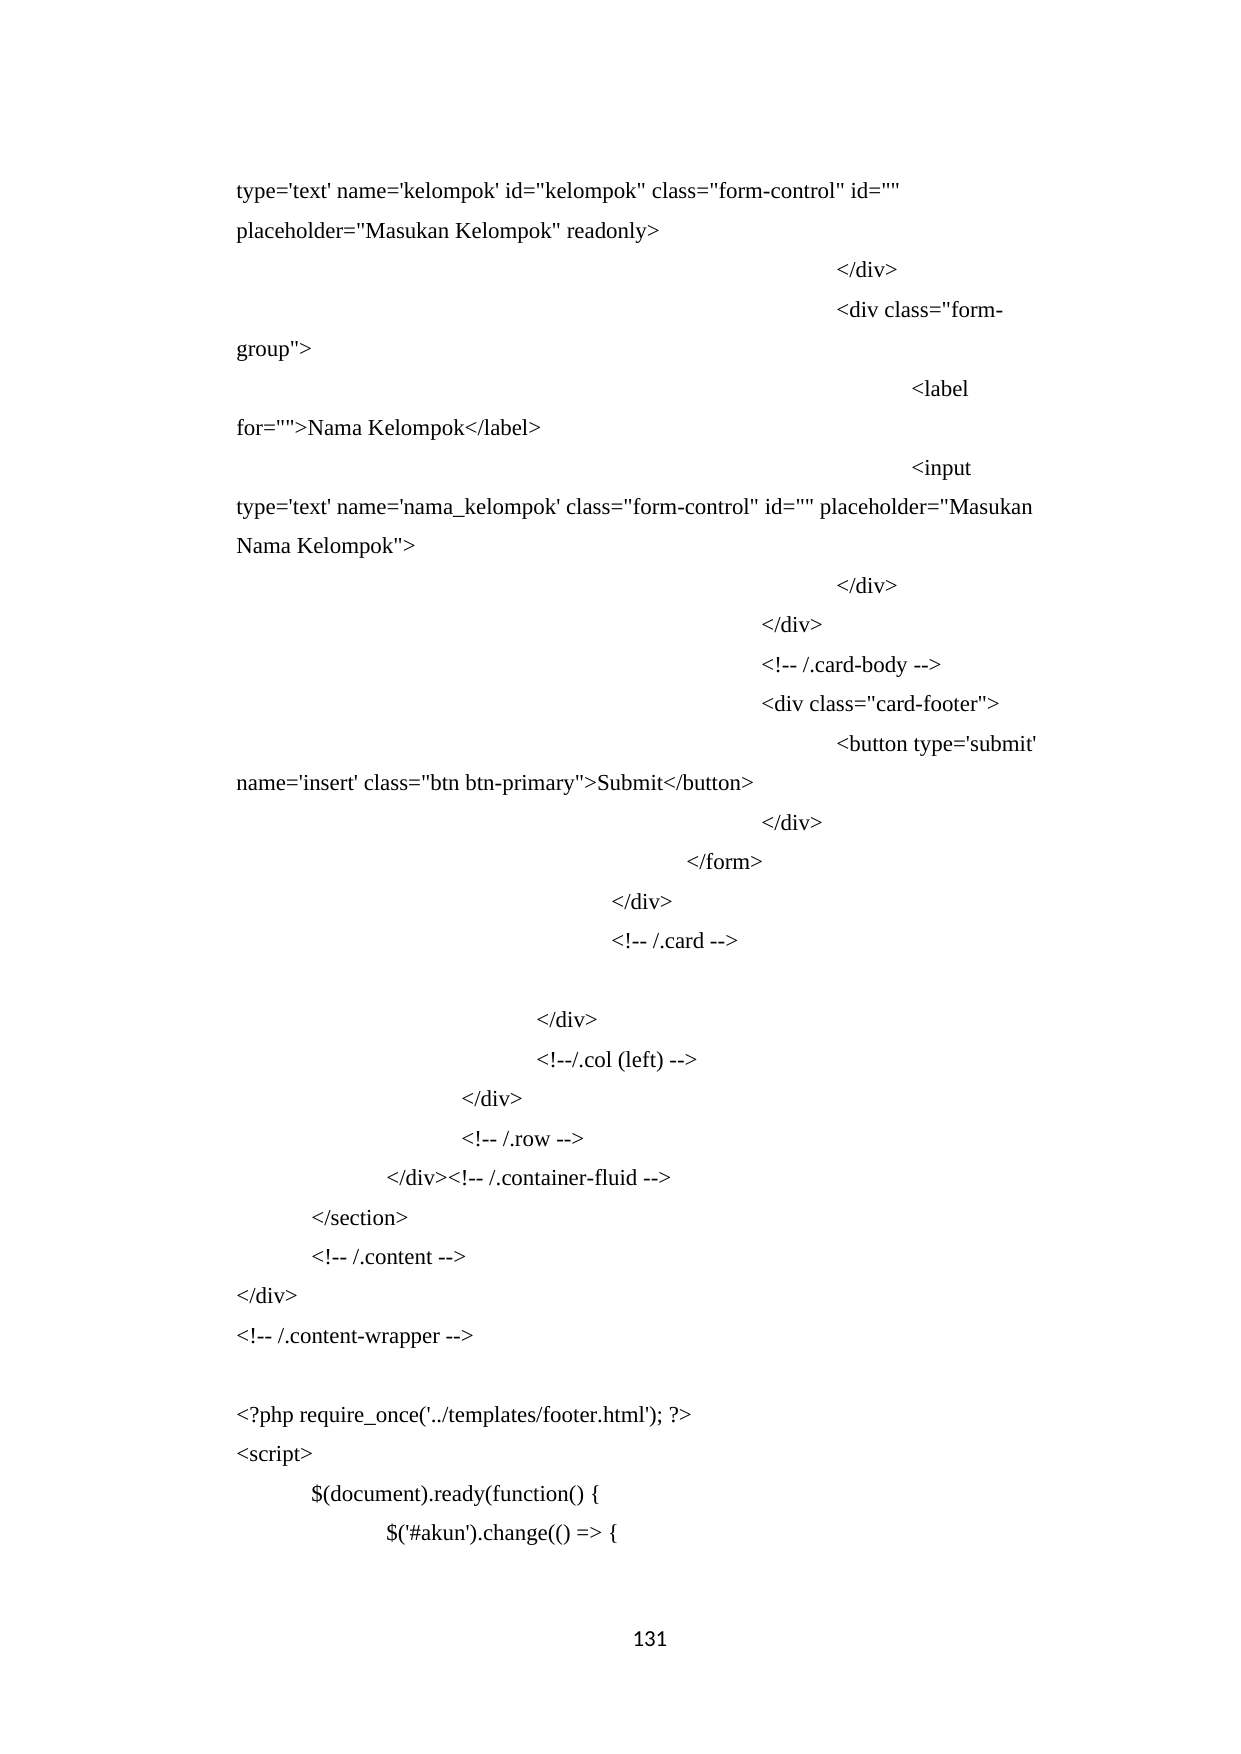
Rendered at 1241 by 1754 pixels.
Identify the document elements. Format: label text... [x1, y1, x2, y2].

text </div> [236, 1283, 1063, 1309]
text <!-- /.row --> [236, 1125, 1063, 1151]
text <input type='text' name='nama_kelompok' class="form-control" id="" placeholder="Masukan Nama Kelompok"> [236, 453, 1063, 559]
text </div> [236, 611, 1063, 638]
text </form> [236, 848, 1063, 875]
text <!-- /.content --> [236, 1243, 1063, 1269]
text </div> [236, 888, 1063, 914]
text </div><!-- /.container-fluid --> [236, 1164, 1063, 1191]
text <?php require_once('../templates/footer.html'); ?> [236, 1401, 1063, 1427]
text <!--/.col (left) --> [236, 1046, 1063, 1072]
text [236, 177, 1063, 243]
text </section> [236, 1204, 1063, 1230]
text $('#akun').change(() => { [236, 1519, 1063, 1546]
text </div> [236, 809, 1063, 835]
text </div> [236, 572, 1063, 598]
text <!-- /.card --> [236, 927, 1063, 954]
text </div> [236, 256, 1063, 282]
text <!-- /.card-body --> [236, 651, 1063, 677]
text <script> [236, 1441, 1063, 1467]
text </div> [236, 1006, 1063, 1033]
text <div class="card-footer"> [236, 690, 1063, 717]
text <button type='submit' name='insert' class="btn btn-primary">Submit</button> [236, 730, 1063, 796]
text <label for="">Nama Kelompok</label> [236, 374, 1063, 440]
text <div class="form-group"> [236, 296, 1063, 361]
text $(document).ready(function() { [236, 1480, 1063, 1506]
text <!-- /.content-wrapper --> [236, 1322, 1063, 1348]
text </div> [236, 1085, 1063, 1112]
